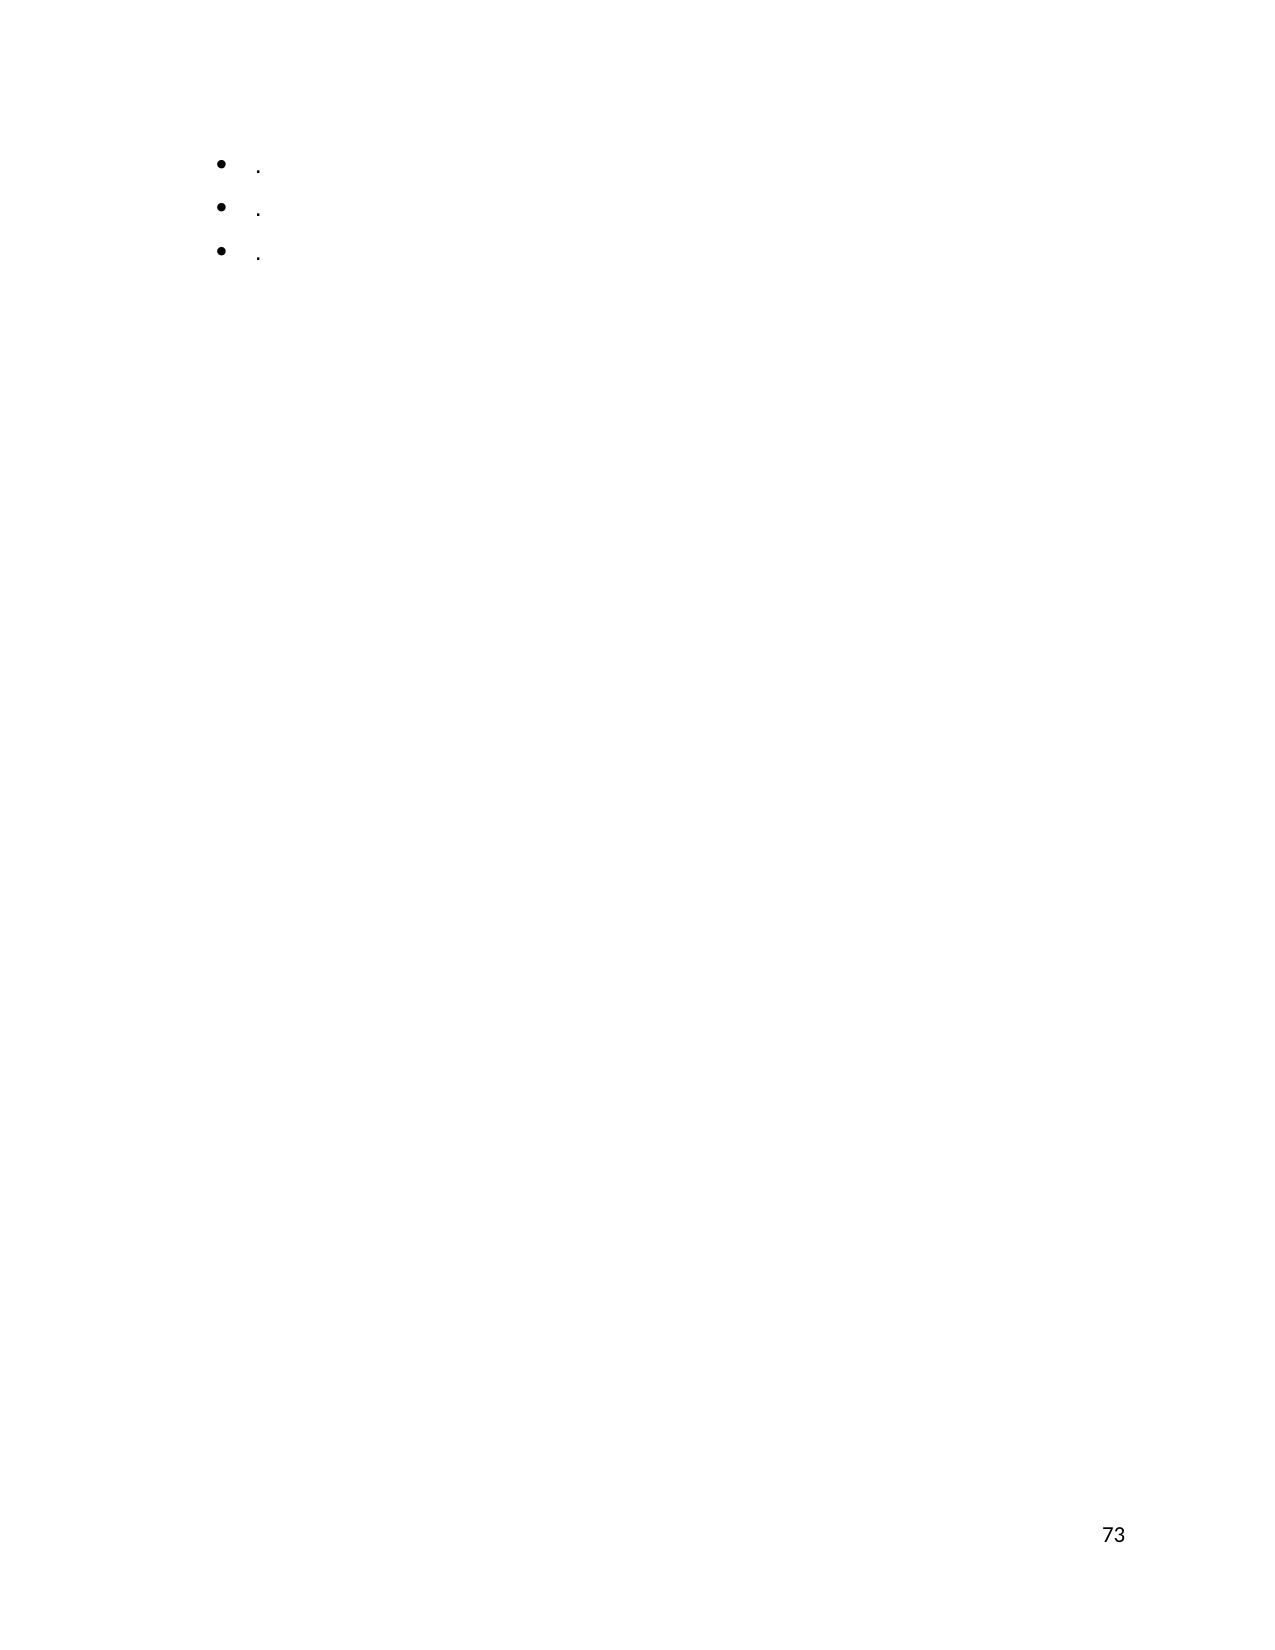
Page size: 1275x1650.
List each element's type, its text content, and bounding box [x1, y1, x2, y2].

list . [217, 193, 1125, 222]
list . [217, 236, 1125, 265]
list . [217, 150, 1125, 179]
